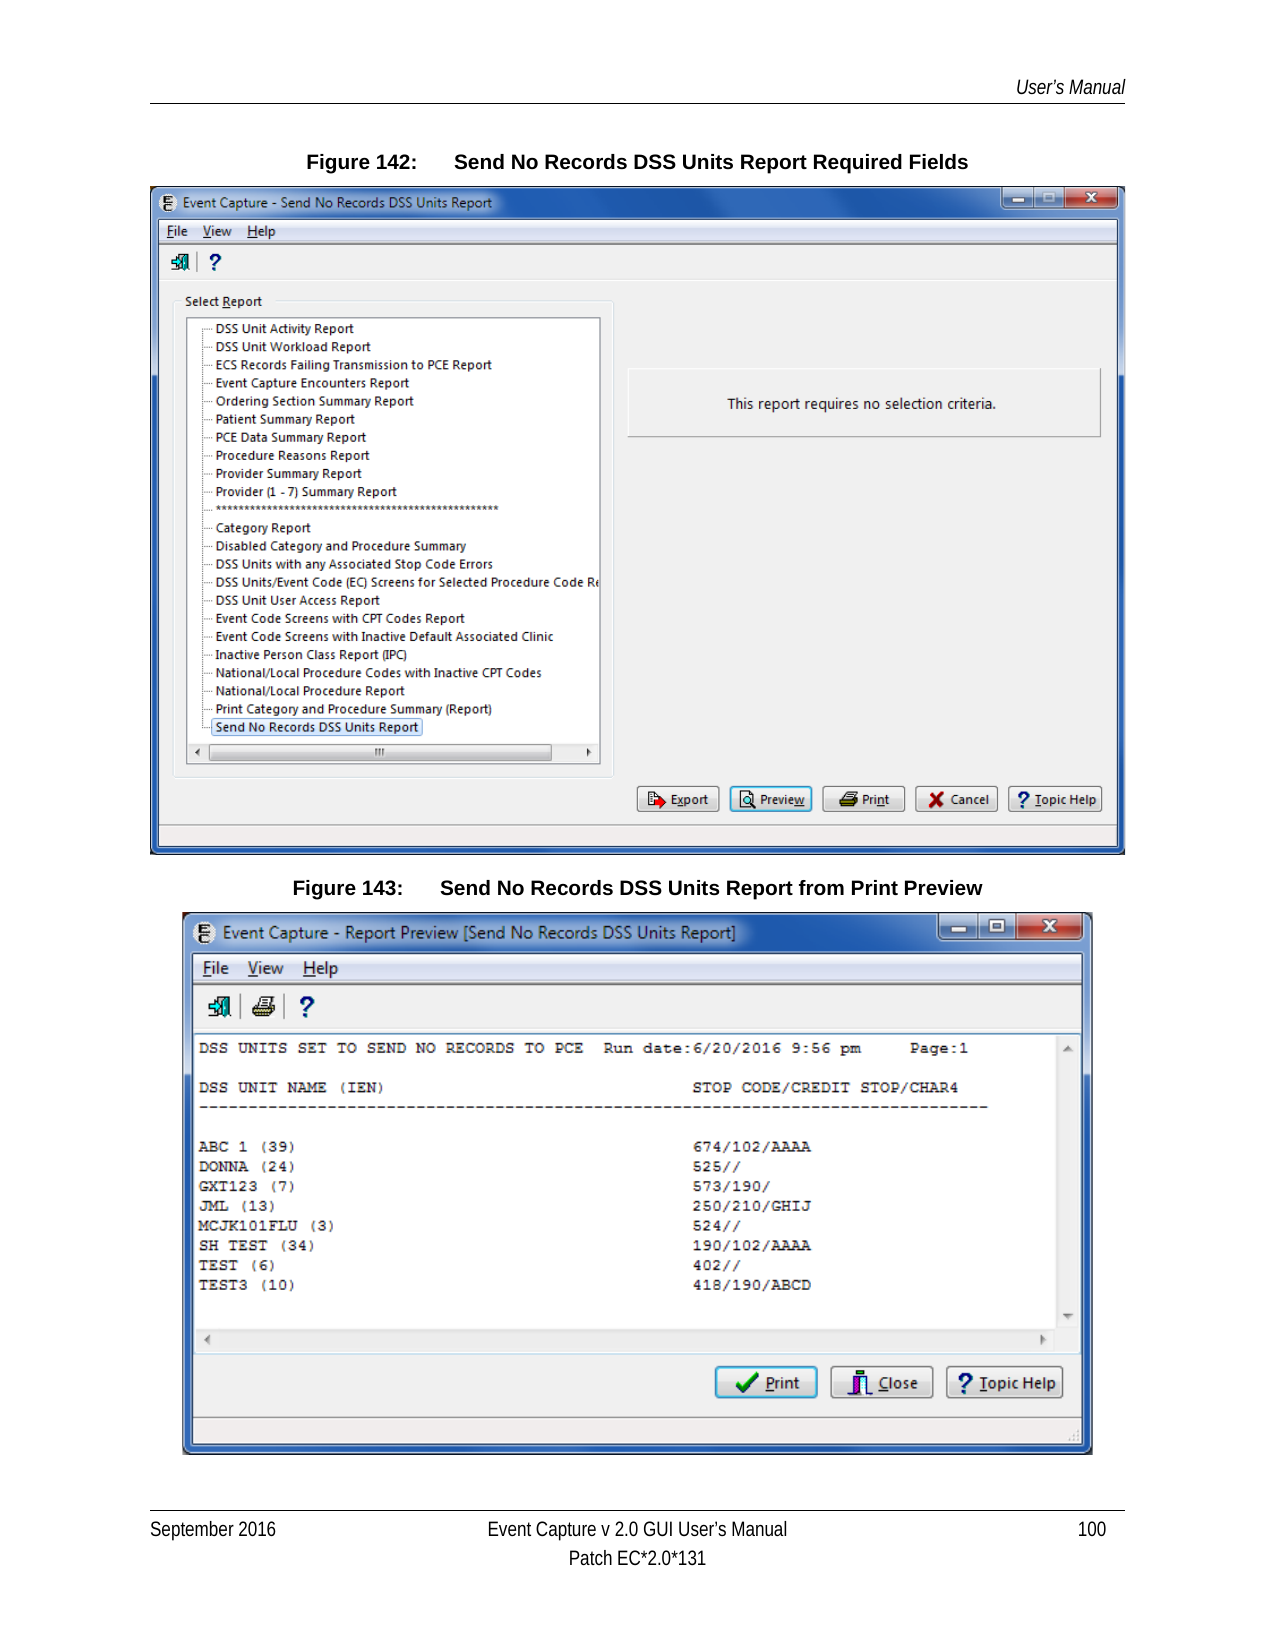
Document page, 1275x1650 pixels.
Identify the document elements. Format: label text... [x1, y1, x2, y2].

picture [182, 912, 1093, 1455]
text Send No Records DSS Units Report from Print Preview [150, 876, 1125, 900]
text Send No Records DSS Units Report Required Fields [150, 150, 1125, 174]
picture [150, 186, 1125, 855]
